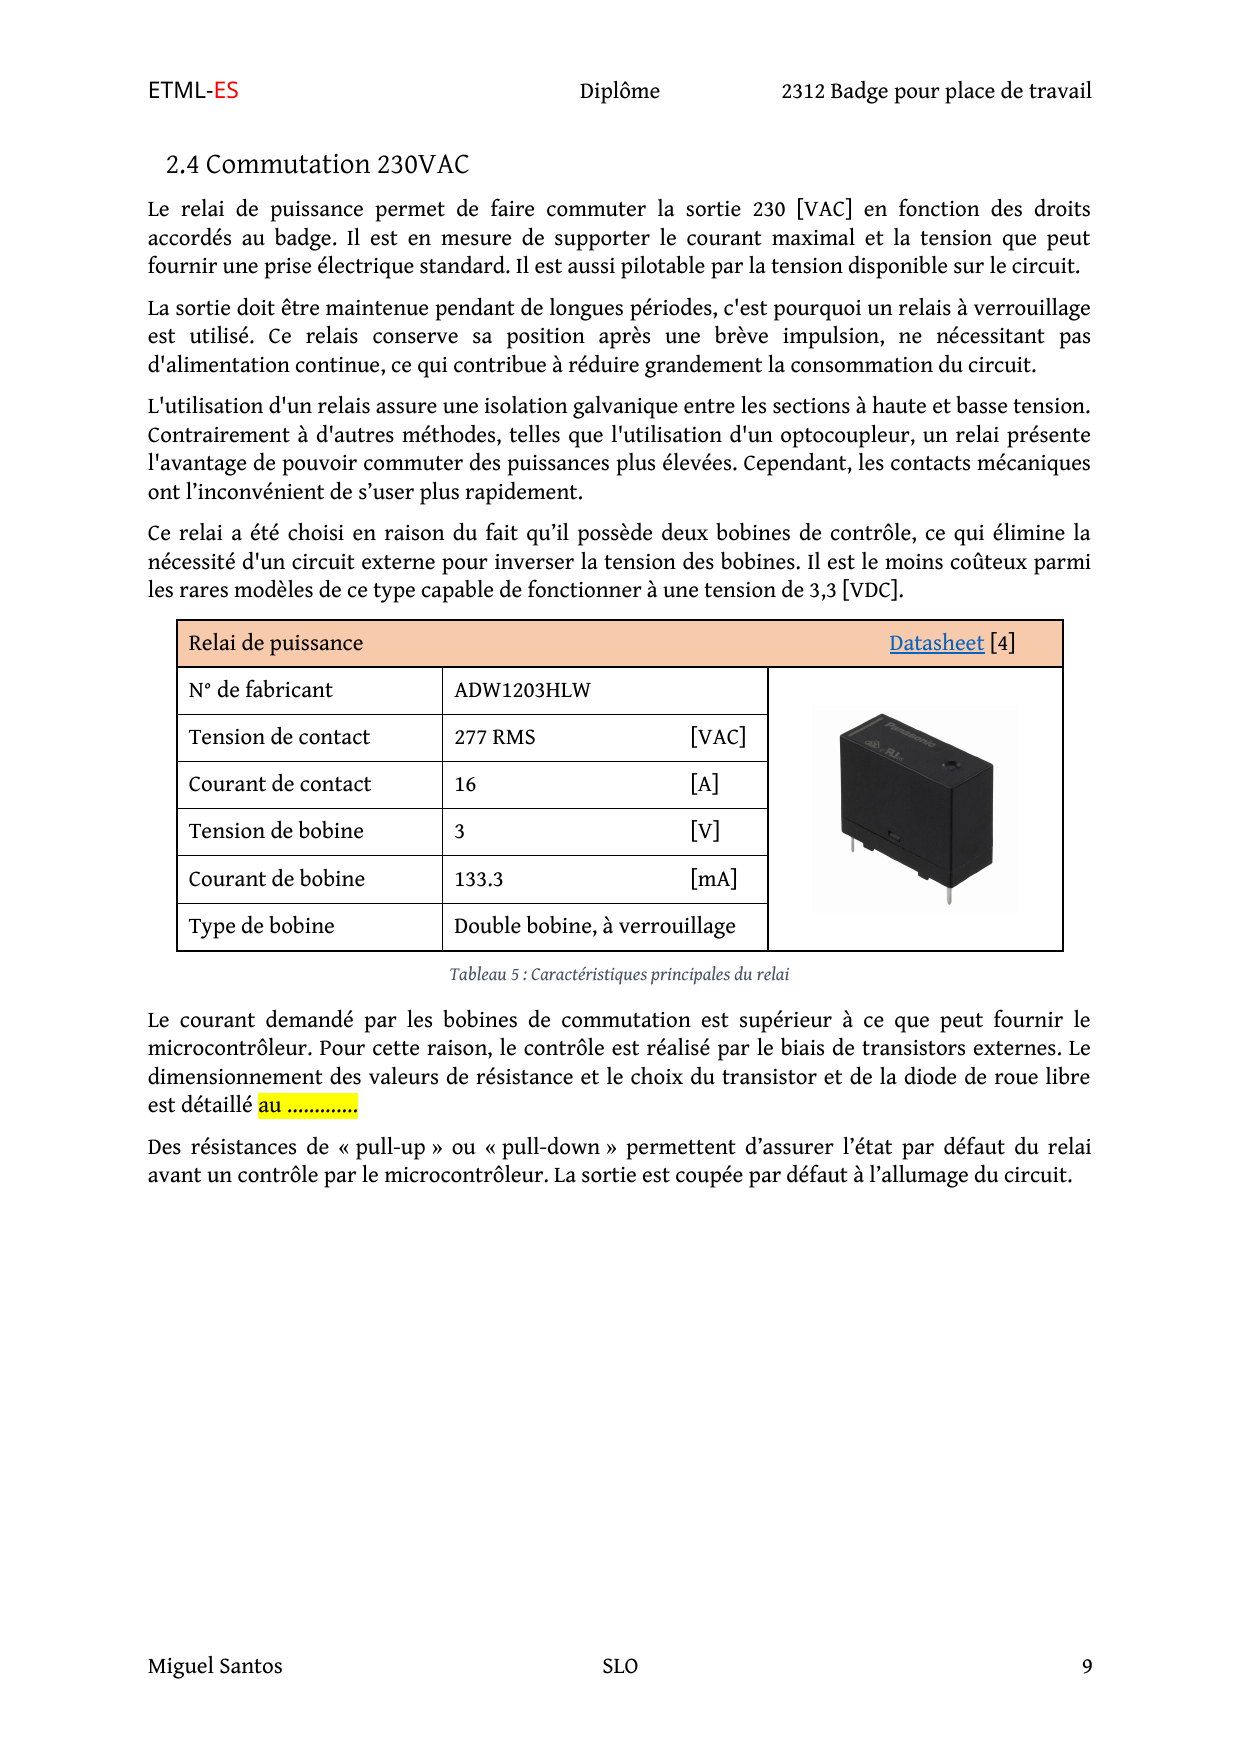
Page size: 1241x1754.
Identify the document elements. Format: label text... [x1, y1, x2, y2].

table_cell Tension de contact [178, 715, 442, 761]
table_cell Type de bobine [178, 904, 442, 950]
table_cell Courant de contact [178, 762, 442, 808]
text La sortie doit être maintenue pendant de longues périodes, c'est pourquoi un relais à verrouillage est utilisé. Ce relais conserve sa position après une brève impulsion, ne nécessitant pas d'alimentation continue, ce qui contribue à réduire grandement la consommation du circuit. [148, 295, 1093, 379]
table_cell 3 [443, 809, 679, 855]
table_cell [A] [679, 762, 767, 808]
text Le relai de puissance permet de faire commuter la sortie 230 [VAC] en fonction des droits accordés au badge. Il est en mesure de supporter le courant maximal et la tension que peut fournir une prise électrique standard. Il est aussi pilotable par la tension disponible sur le circuit. [148, 196, 1093, 280]
table_cell 16 [443, 762, 679, 808]
text Des résistances de « pull-up » ou « pull-down » permettent d’assurer l’état par défaut du relai avant un contrôle par le microcontrôleur. La sortie est coupée par défaut à l’allumage du circuit. [148, 1134, 1093, 1189]
table_cell 277 RMS [443, 715, 679, 761]
table_cell [VAC] [679, 715, 767, 761]
table_cell Tension de bobine [178, 809, 442, 855]
table_cell Courant de bobine [178, 856, 442, 903]
table_cell ADW1203HLW [443, 668, 767, 713]
text L'utilisation d'un relais assure une isolation galvanique entre les sections à haute et basse tension. Contrairement à d'autres méthodes, telles que l'utilisation d'un optocoupleur, un relai présente l'avantage de pouvoir commuter des puissances plus élevées. Cependant, les contacts mécaniques ont l’inconvénient de s’user plus rapidement. [148, 393, 1093, 506]
table_cell 133.3 [443, 856, 679, 903]
table_cell N° de fabricant [178, 668, 442, 713]
table_cell Double bobine, à verrouillage [443, 904, 767, 950]
table_header Relai de puissance Datasheet [4] [178, 621, 1062, 666]
table_cell [769, 668, 1062, 950]
table_cell [mA] [679, 856, 767, 903]
table_cell [V] [679, 809, 767, 855]
text Le courant demandé par les bobines de commutation est supérieur à ce que peut fournir le microcontrôleur. Pour cette raison, le contrôle est réalisé par le biais de transistors externes. Le dimensionnement des valeurs de résistance et le choix du transistor et de la diode de roue libre est détaillé au …………. [148, 1007, 1093, 1119]
picture [812, 705, 1019, 913]
subtitle Commutation 230VAC [165, 148, 1093, 181]
text Ce relai a été choisi en raison du fait qu’il possède deux bobines de contrôle, ce qui élimine la nécessité d'un circuit externe pour inverser la tension des bobines. Il est le moins coûteux parmi les rares modèles de ce type capable de fonctionner à une tension de 3,3 [VDC]. [148, 520, 1093, 604]
